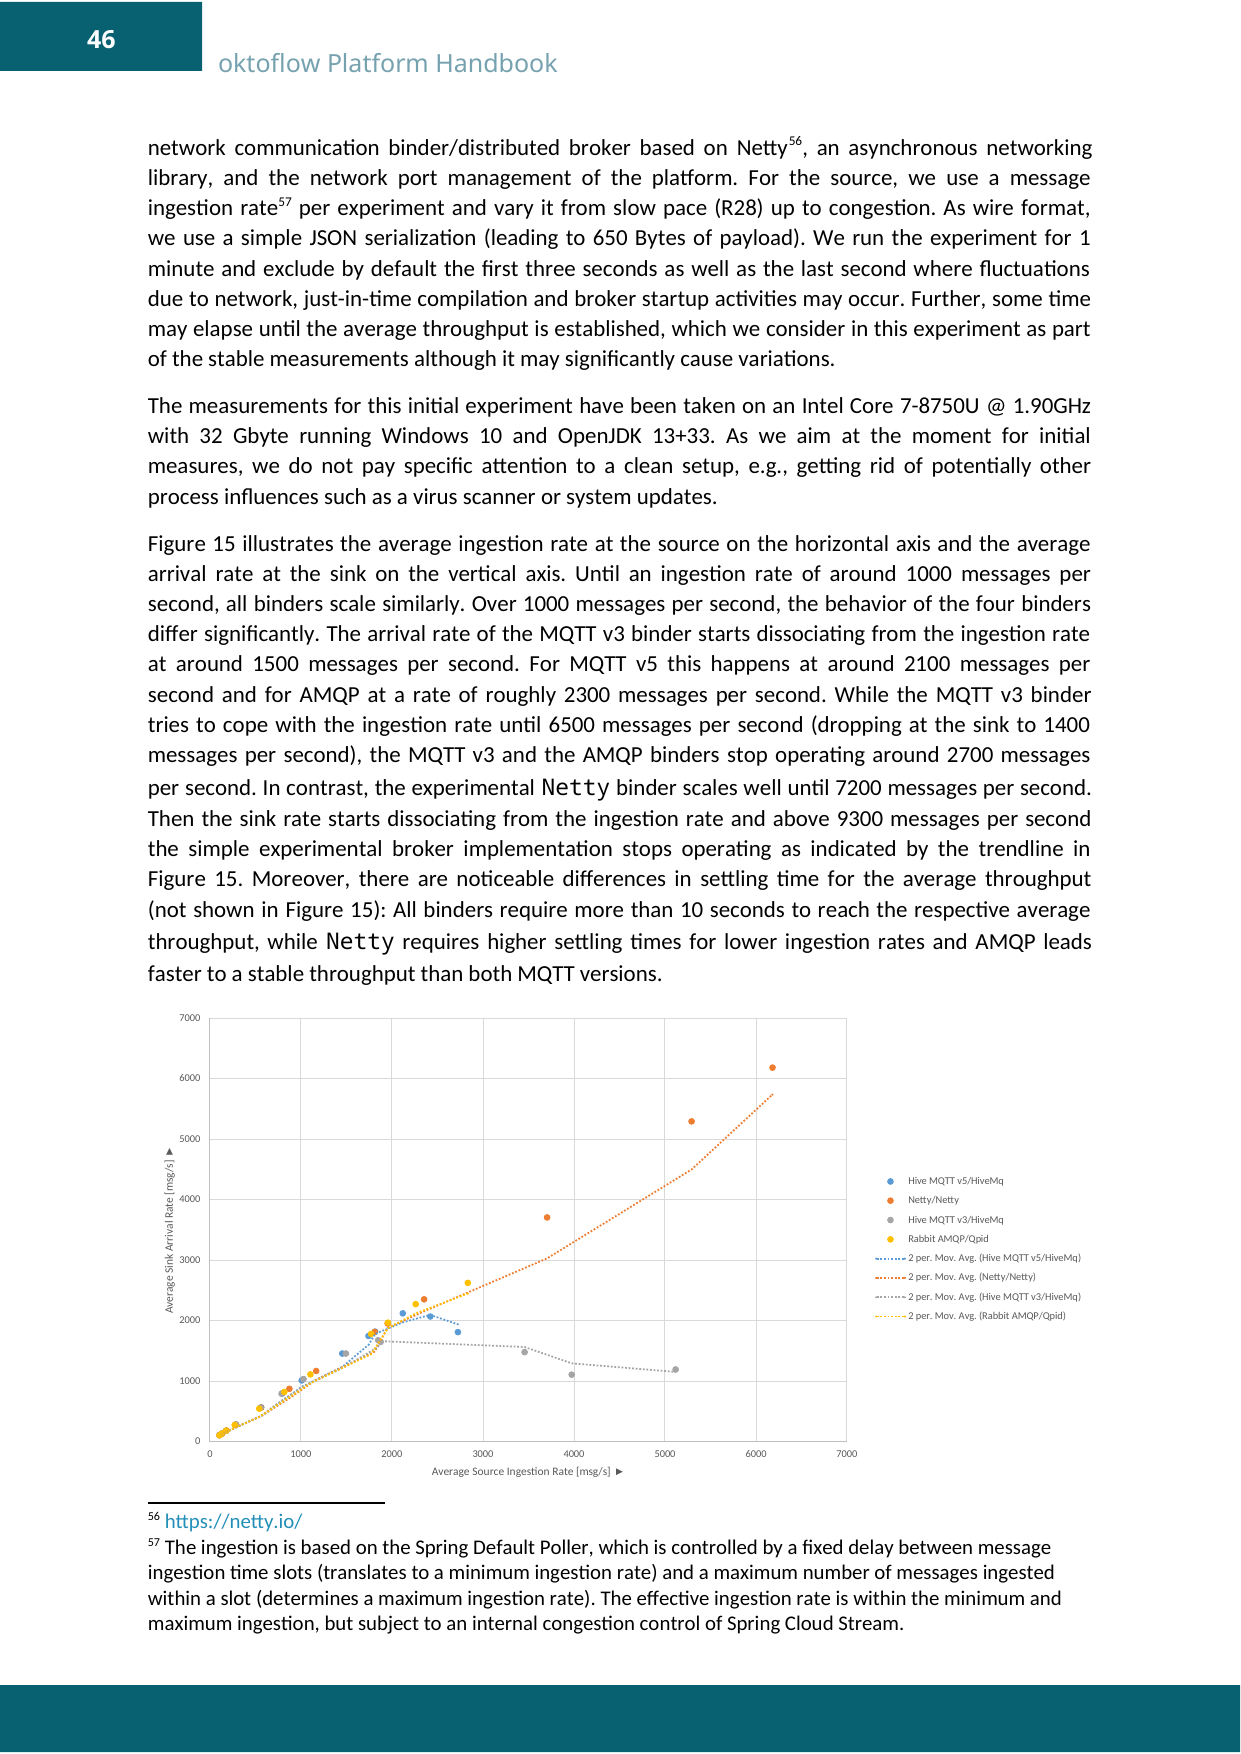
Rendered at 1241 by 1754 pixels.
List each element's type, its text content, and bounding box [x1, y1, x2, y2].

text The measurements for this initial experiment have been taken on an Intel Core 7-8750U @ 1.90GHz with 32 Gbyte running Windows 10 and OpenJDK 13+33. As we aim at the moment for initial measures, we do not pay specific attention to a clean setup, e.g., getting rid of potentially other process influences such as a virus scanner or system updates. [148, 391, 1093, 510]
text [148, 133, 1093, 372]
text Figure 15 illustrates the average ingestion rate at the source on the horizontal axis and the average arrival rate at the sink on the vertical axis. Until an ingestion rate of around 1000 messages per second, all binders scale similarly. Over 1000 messages per second, the behavior of the four binders differ significantly. The arrival rate of the MQTT v3 binder starts dissociating from the ingestion rate at around 1500 messages per second. For MQTT v5 this happens at around 2100 messages per second and for AMQP at a rate of roughly 2300 messages per second. While the MQTT v3 binder tries to cope with the ingestion rate until 6500 messages per second (dropping at the sink to 1400 messages per second), the MQTT v3 and the AMQP binders stop operating around 2700 messages per second. In contrast, the experimental Netty binder scales well until 7200 messages per second. Then the sink rate starts dissociating from the ingestion rate and above 9300 messages per second the simple experimental broker implementation stops operating as indicated by the trendline in Figure 15. Moreover, there are noticeable differences in settling time for the average throughput (not shown in Figure 15): All binders require more than 10 seconds to reach the respective average throughput, while Netty requires higher settling times for lower ingestion rates and AMQP leads faster to a stable throughput than both MQTT versions. [148, 529, 1093, 987]
